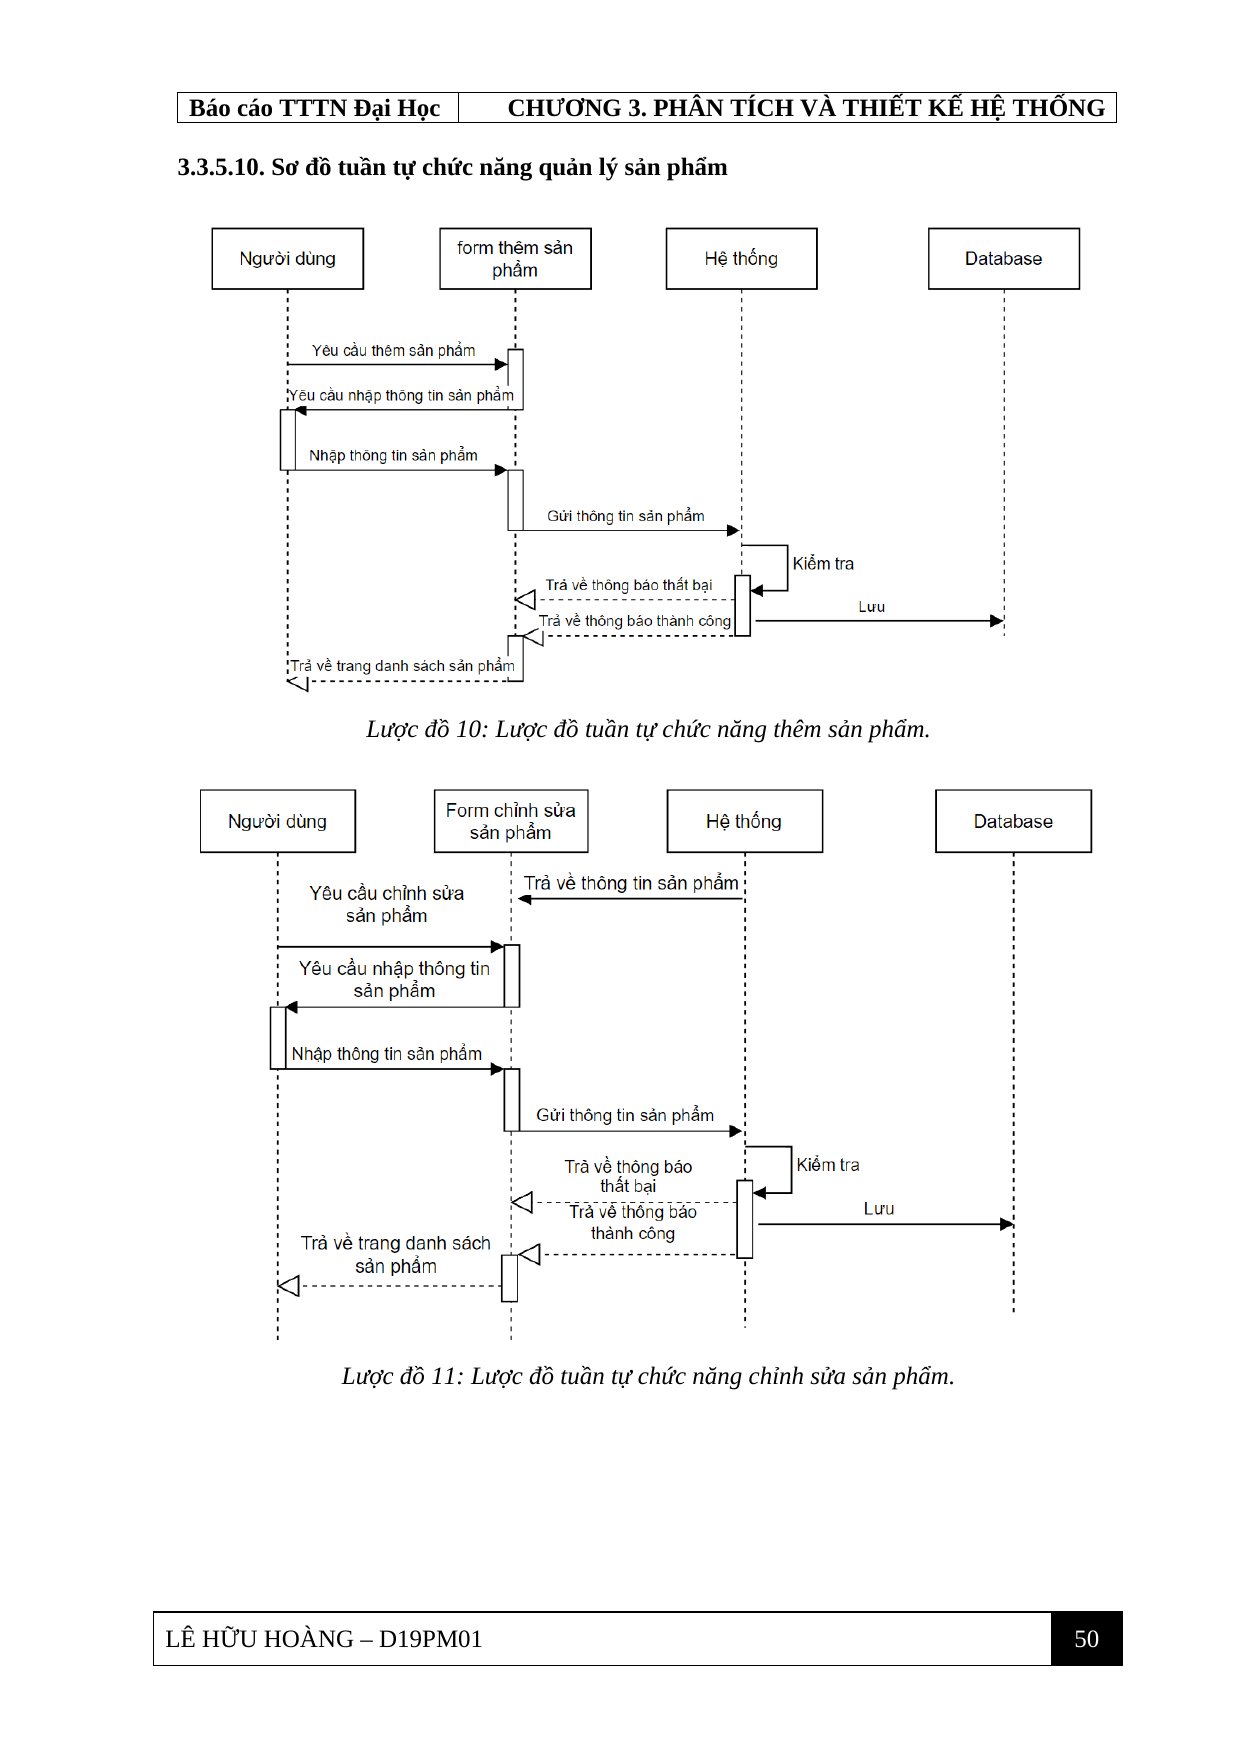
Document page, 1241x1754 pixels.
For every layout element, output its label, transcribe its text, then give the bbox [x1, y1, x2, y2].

picture [177, 755, 1123, 1356]
text 3.3.5.10. Sơ đồ tuần tự chức năng quản lý sản phẩm [177, 152, 1122, 180]
picture [177, 192, 1123, 709]
